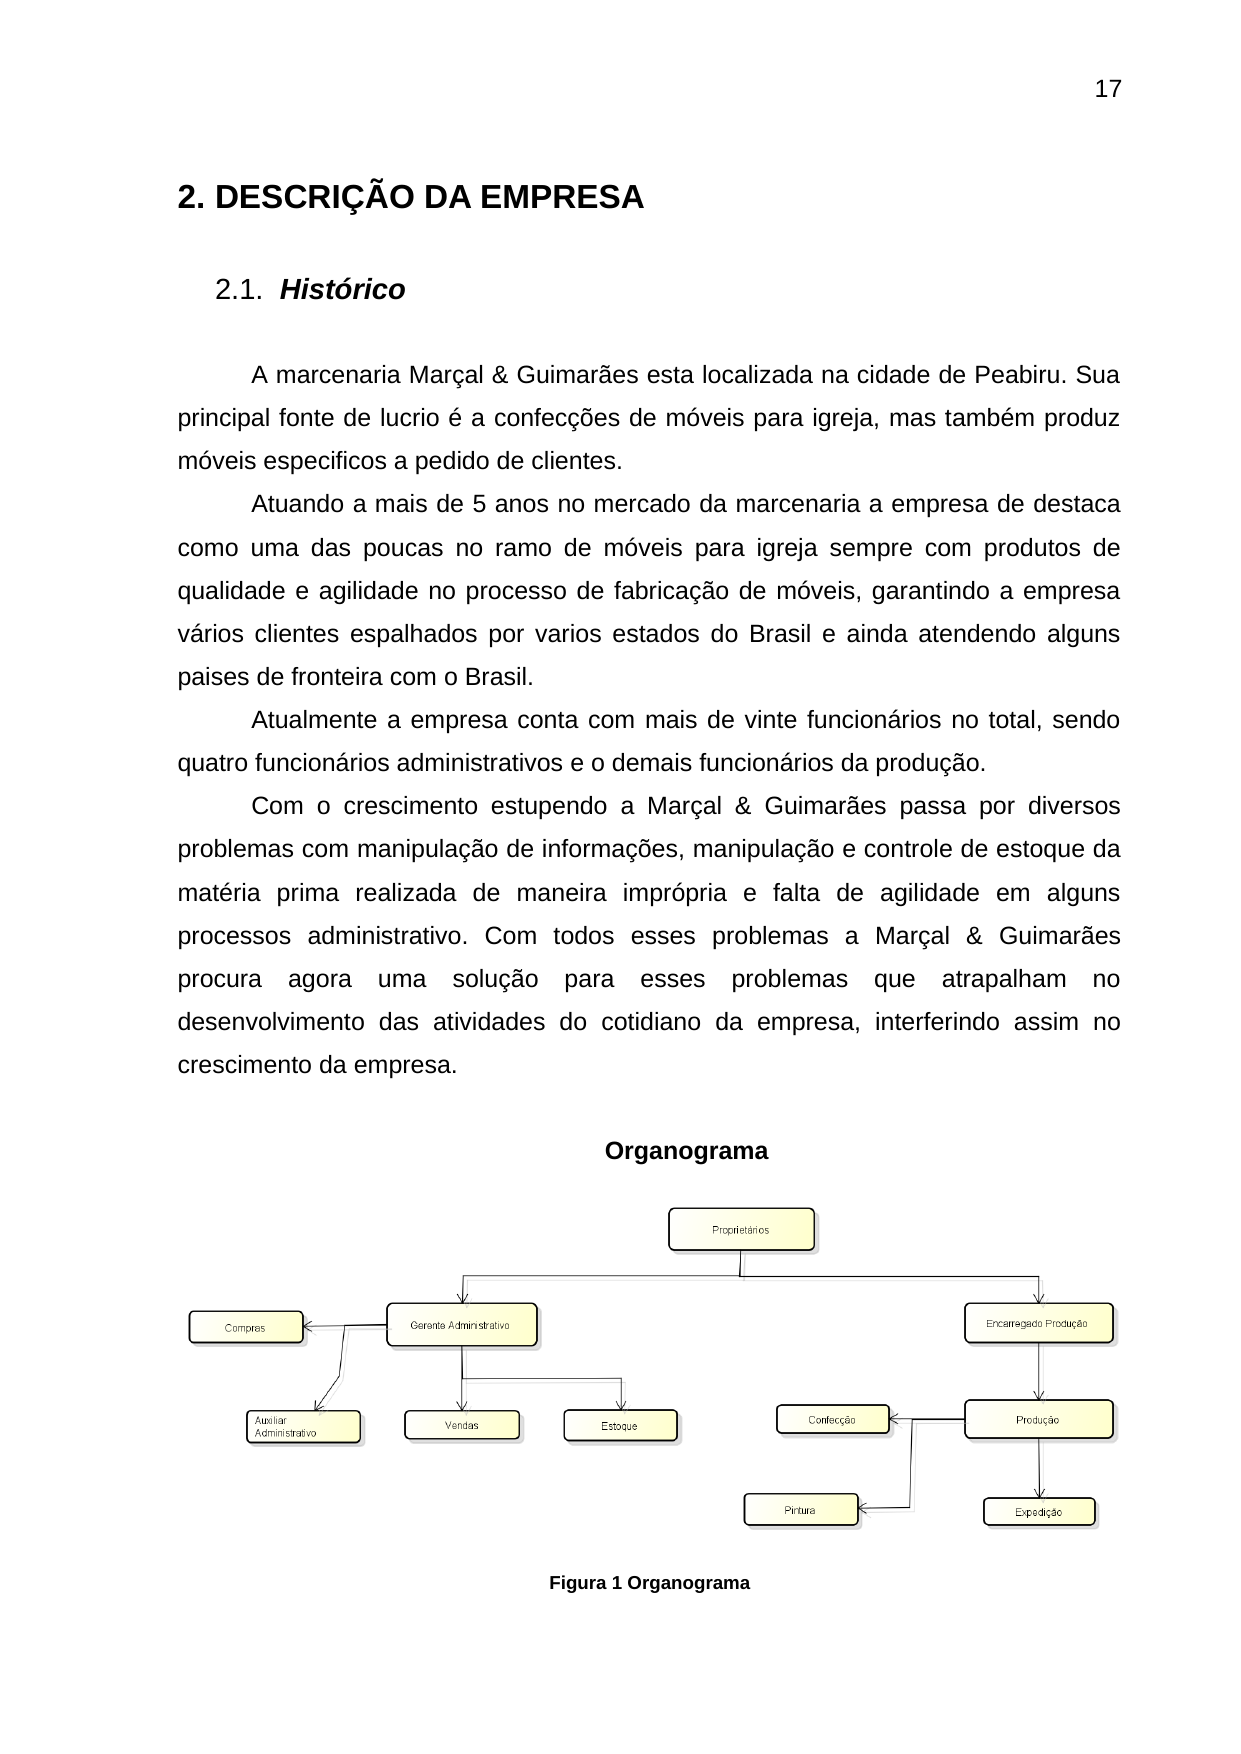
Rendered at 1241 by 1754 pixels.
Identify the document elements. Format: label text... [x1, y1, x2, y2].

text DESCRIÇÃO DA EMPRESA [177, 177, 1122, 216]
picture [177, 1179, 1123, 1558]
text Atuando a mais de 5 anos no mercado da marcenaria a empresa de destaca como uma das poucas no ramo de móveis para igreja sempre com produtos de qualidade e agilidade no processo de fabricação de móveis, garantindo a empresa vários clientes espalhados por varios estados do Brasil e ainda atendendo alguns paises de fronteira com o Brasil. [177, 489, 1122, 691]
text Organograma [177, 1136, 1122, 1165]
text Figura 1 Organograma [177, 1572, 1122, 1593]
text Com o crescimento estupendo a Marçal & Guimarães passa por diversos problemas com manipulação de informações, manipulação e controle de estoque da matéria prima realizada de maneira imprópria e falta de agilidade em alguns processos administrativo. Com todos esses problemas a Marçal & Guimarães procura agora uma solução para esses problemas que atrapalham no desenvolvimento das atividades do cotidiano da empresa, interferindo assim no crescimento da empresa. [177, 791, 1122, 1079]
text Atualmente a empresa conta com mais de vinte funcionários no total, sendo quatro funcionários administrativos e o demais funcionários da produção. [177, 705, 1122, 777]
text A marcenaria Marçal & Guimarães esta localizada na cidade de Peabiru. Sua principal fonte de lucrio é a confecções de móveis para igreja, mas também produz móveis especificos a pedido de clientes. [177, 360, 1122, 475]
text Histórico [215, 272, 1122, 306]
